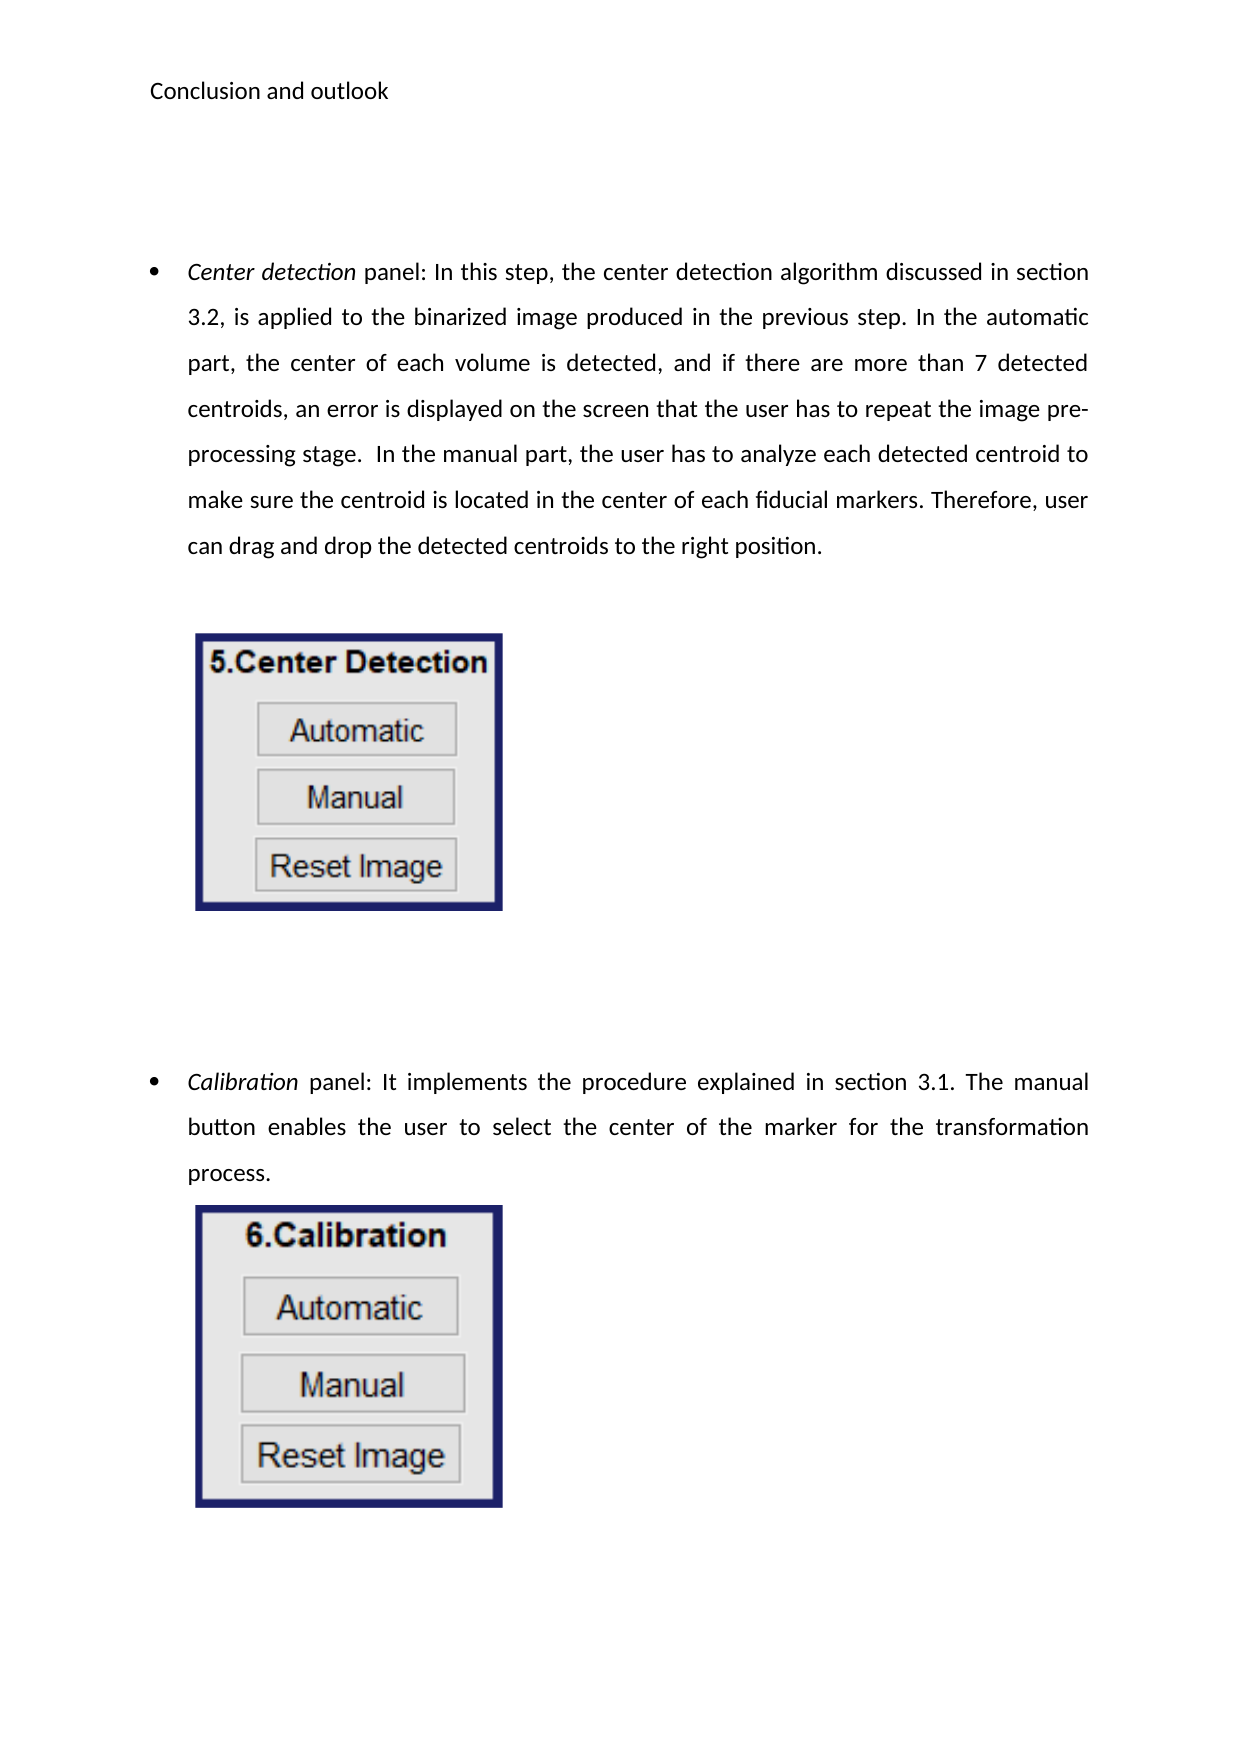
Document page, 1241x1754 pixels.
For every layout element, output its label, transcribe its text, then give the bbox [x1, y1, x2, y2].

picture [195, 1205, 503, 1508]
picture [195, 633, 503, 911]
list Center detection panel: In this step, the center detection algorithm discussed in section 3.2, is applied to the binarized image produced in the previous step. In the automatic part, the center of each volume is detected, and if there are more than 7 detected centroids, an error is displayed on the screen that the user has to repeat the image pre-processing stage. In the manual part, the user has to analyze each detected centroid to make sure the centroid is located in the center of each fiducial markers. Therefore, user can drag and drop the detected centroids to the right position. [150, 256, 1090, 561]
list Calibration panel: It implements the procedure explained in section 3.1. The manual button enables the user to select the center of the marker for the transformation process. [150, 1066, 1090, 1188]
